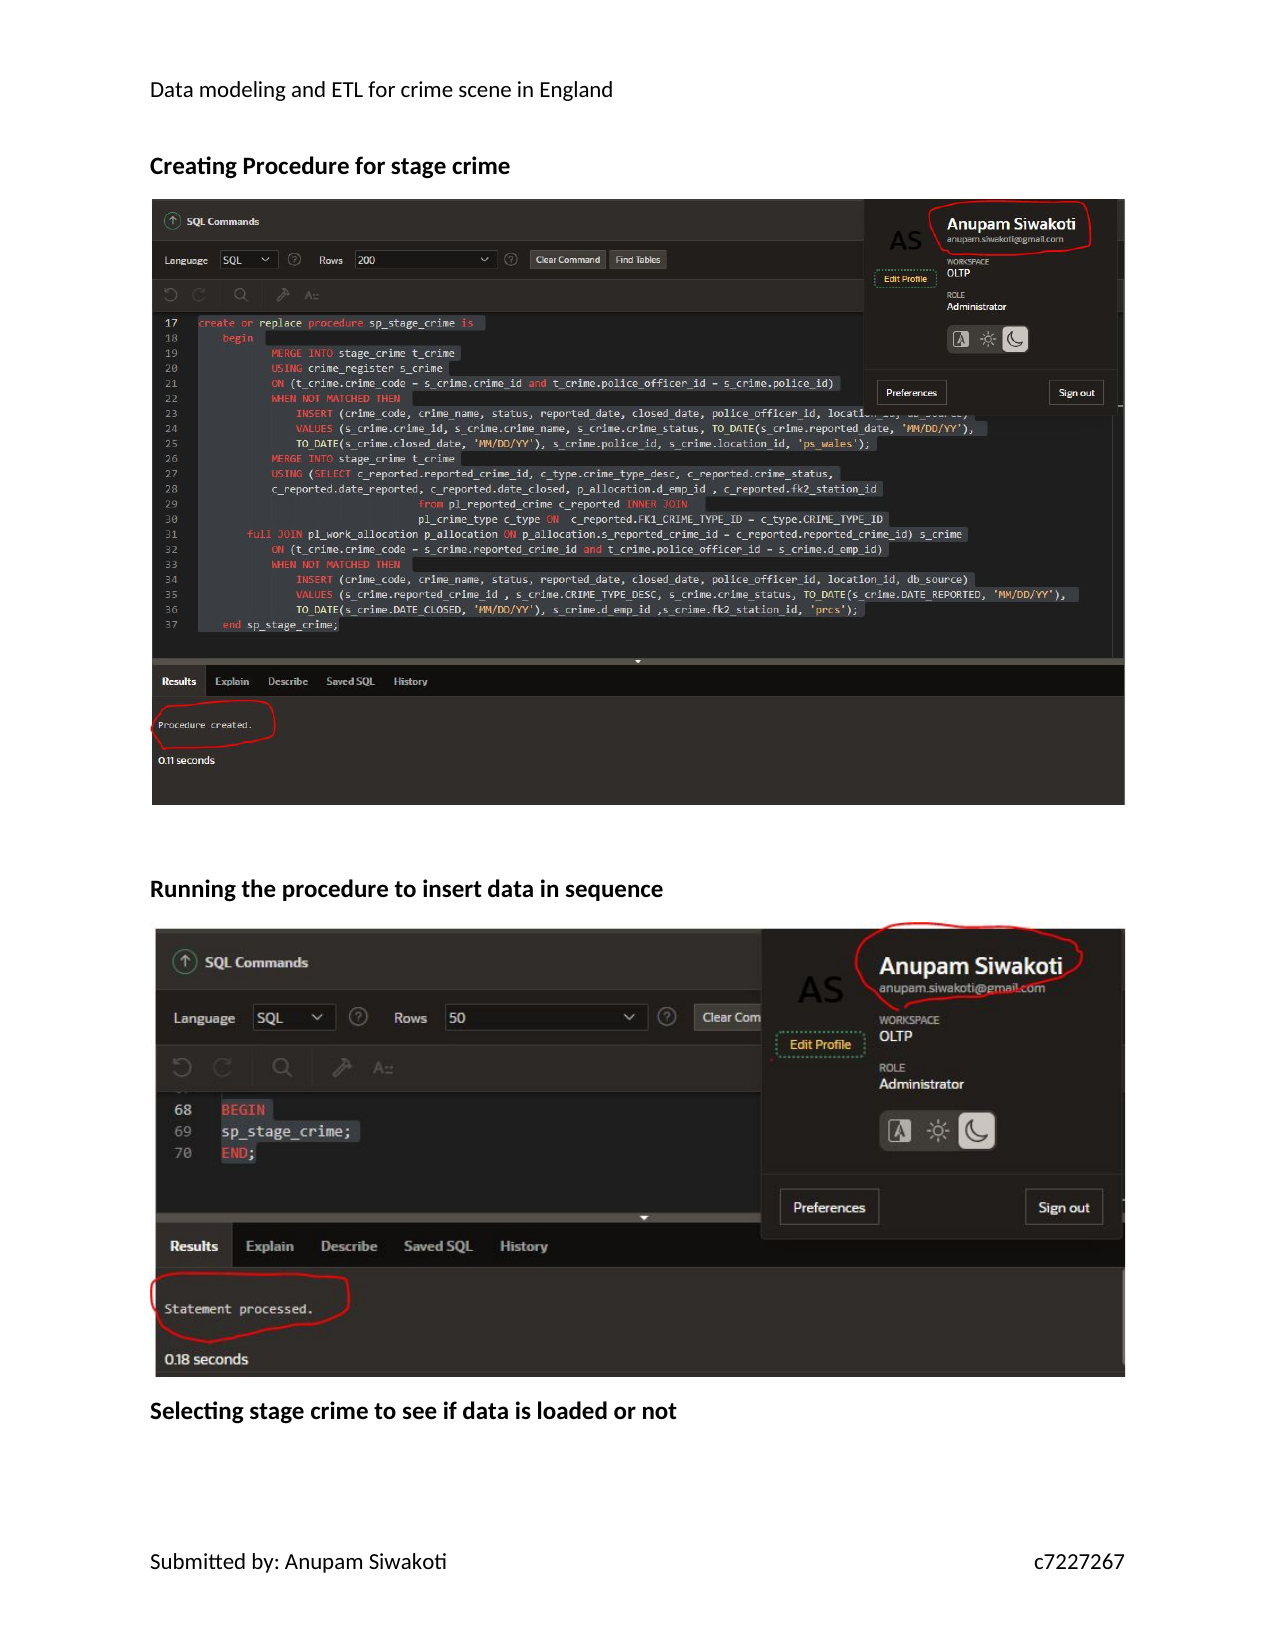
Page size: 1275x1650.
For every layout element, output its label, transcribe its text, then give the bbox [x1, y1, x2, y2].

text Selecting stage crime to see if data is loaded or not [150, 1395, 1125, 1426]
picture [150, 922, 1125, 1377]
text Running the procedure to insert data in sequence [150, 873, 1125, 904]
text Creating Procedure for stage crime [150, 150, 1125, 181]
picture [150, 199, 1125, 805]
